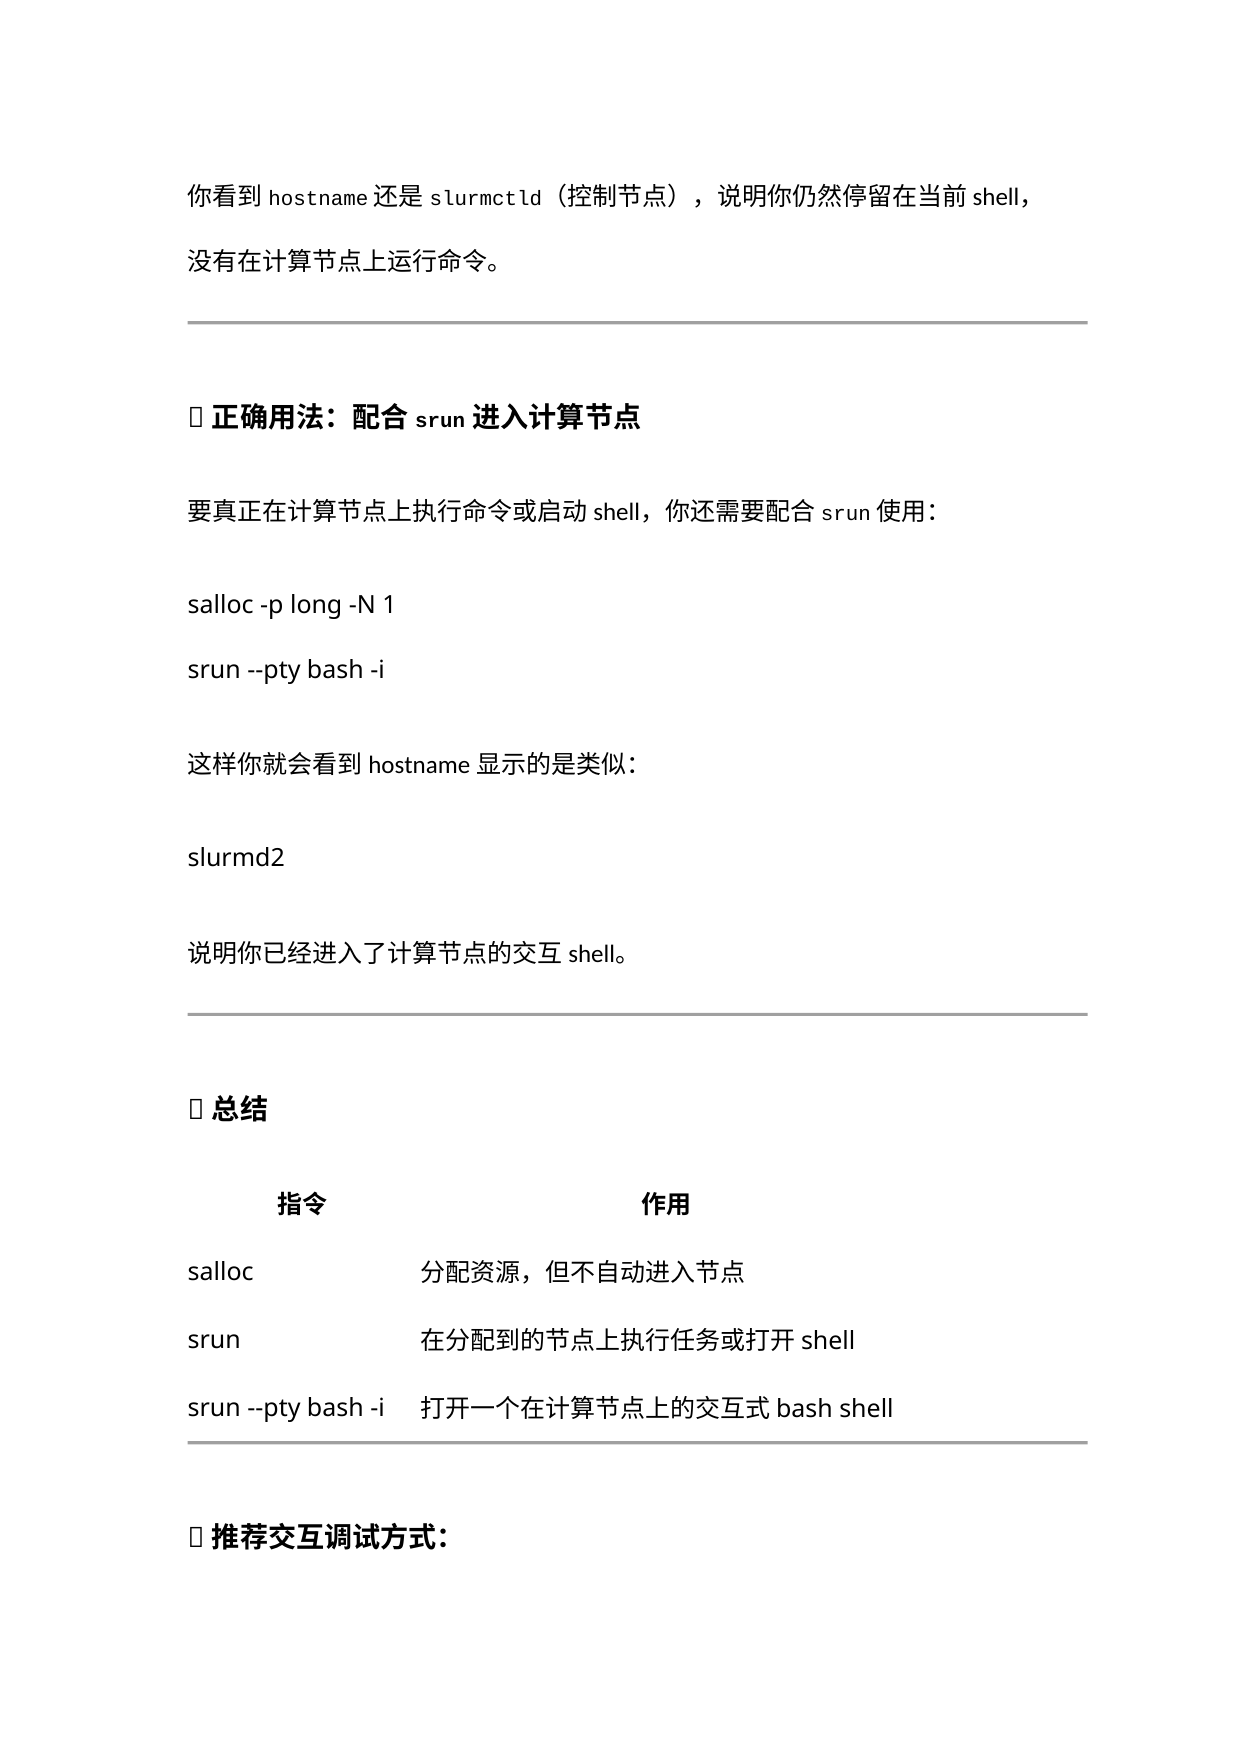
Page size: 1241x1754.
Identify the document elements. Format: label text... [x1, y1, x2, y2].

text 要真正在计算节点上执行命令或启动 shell，你还需要配合 srun 使用： [187, 477, 1053, 542]
subtitle ✅ 总结 [187, 1074, 1053, 1139]
table_header 作用 [419, 1169, 914, 1237]
table_cell srun [186, 1305, 419, 1373]
table_cell 分配资源，但不自动进入节点 [419, 1237, 914, 1305]
table_cell salloc [186, 1237, 419, 1305]
text 你看到 hostname 还是 slurmctld（控制节点），说明你仍然停留在当前 shell，没有在计算节点上运行命令。 [187, 162, 1053, 292]
text salloc -p long -N 1 [187, 571, 1053, 636]
table_cell srun --pty bash -i [186, 1373, 419, 1441]
table_cell 在分配到的节点上执行任务或打开 shell [419, 1305, 914, 1373]
text slurmd2 [187, 824, 1053, 889]
text 说明你已经进入了计算节点的交互 shell。 [187, 919, 1053, 984]
table_cell 打开一个在计算节点上的交互式 bash shell [419, 1373, 914, 1441]
text 这样你就会看到 hostname 显示的是类似： [187, 730, 1053, 795]
table_header 指令 [186, 1169, 419, 1237]
subtitle ✅ 正确用法：配合 srun 进入计算节点 [187, 383, 1053, 448]
subtitle ✅ 推荐交互调试方式： [187, 1503, 1053, 1568]
text srun --pty bash -i [187, 636, 1053, 701]
